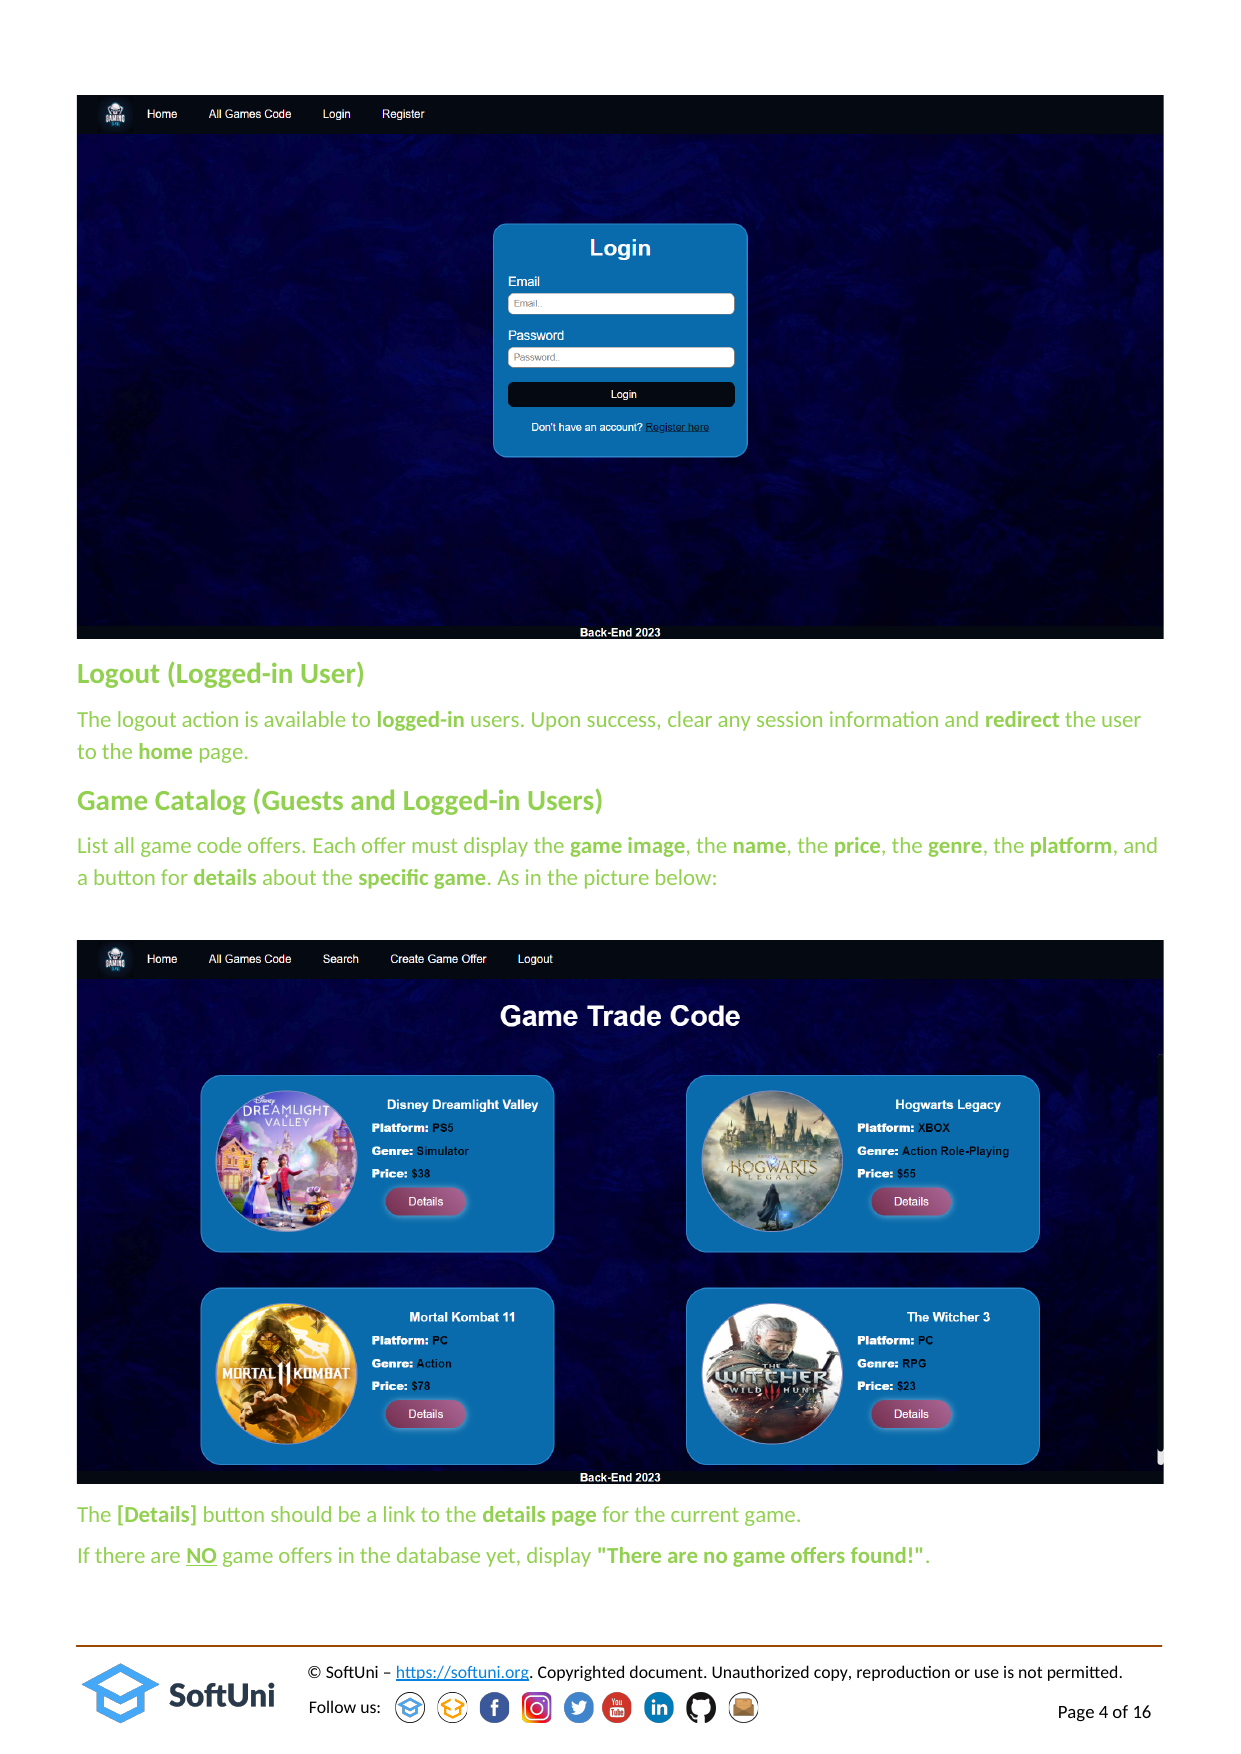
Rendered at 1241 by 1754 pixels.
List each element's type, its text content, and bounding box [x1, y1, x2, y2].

picture [658, 1705, 667, 1714]
picture [75, 1658, 281, 1729]
picture [728, 1692, 759, 1723]
picture [522, 1692, 552, 1723]
picture [602, 1692, 632, 1723]
text The [Details] button should be a link to the details page for the current game. [77, 1500, 1163, 1528]
text The logout action is available to logged-in users. Upon success, clear any session information and redirect the user to the home page. [77, 705, 1163, 765]
picture [437, 1692, 468, 1723]
subtitle Logout (Logged-in User) [77, 656, 1163, 691]
text If there are NO game offers in the database yet, display "There are no game offers found!". [77, 1541, 1163, 1569]
subtitle Game Catalog (Guests and Logged-in Users) [77, 782, 1163, 817]
picture [665, 1692, 674, 1701]
picture [76, 95, 1164, 639]
picture [644, 1714, 653, 1723]
text List all game code offers. Each offer must display the game image, the name, the price, the genre, the platform, and a button for details about the specific game. As in the picture below: [77, 831, 1163, 891]
picture [479, 1692, 510, 1723]
picture [76, 940, 1164, 1484]
picture [686, 1692, 716, 1723]
picture [644, 1692, 653, 1701]
picture [395, 1692, 425, 1723]
picture [564, 1692, 594, 1723]
picture [665, 1714, 674, 1723]
